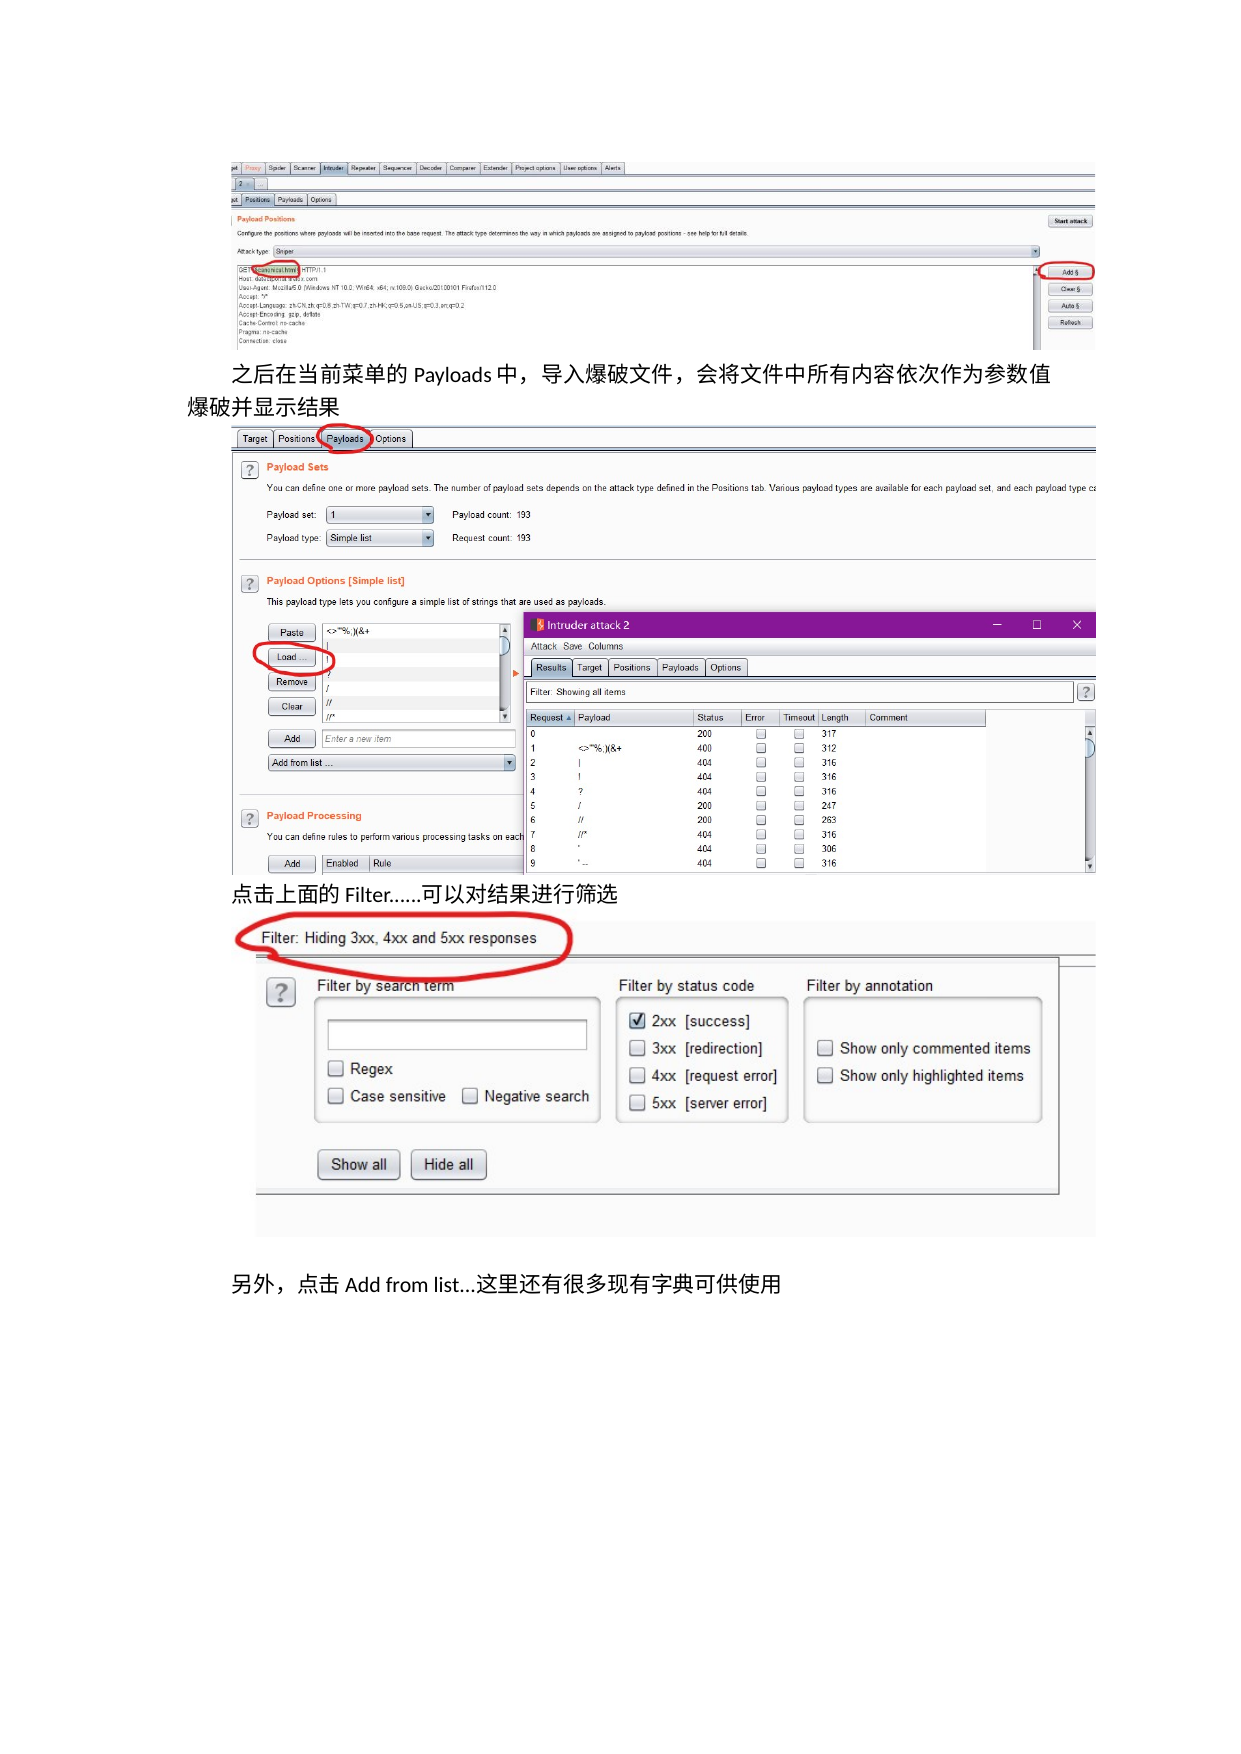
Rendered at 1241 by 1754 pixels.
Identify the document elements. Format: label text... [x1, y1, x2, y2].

picture [231, 162, 1096, 350]
text 之后在当前菜单的Payloads中，导入爆破文件，会将文件中所有内容依次作为参数值爆破并显示结果 [187, 357, 1053, 422]
picture [231, 422, 1096, 875]
text 另外，点击Add from list...这里还有很多现有字典可供使用 [187, 1267, 1053, 1299]
picture [231, 909, 1096, 1237]
text 点击上面的Filter......可以对结果进行筛选 [187, 877, 1053, 909]
